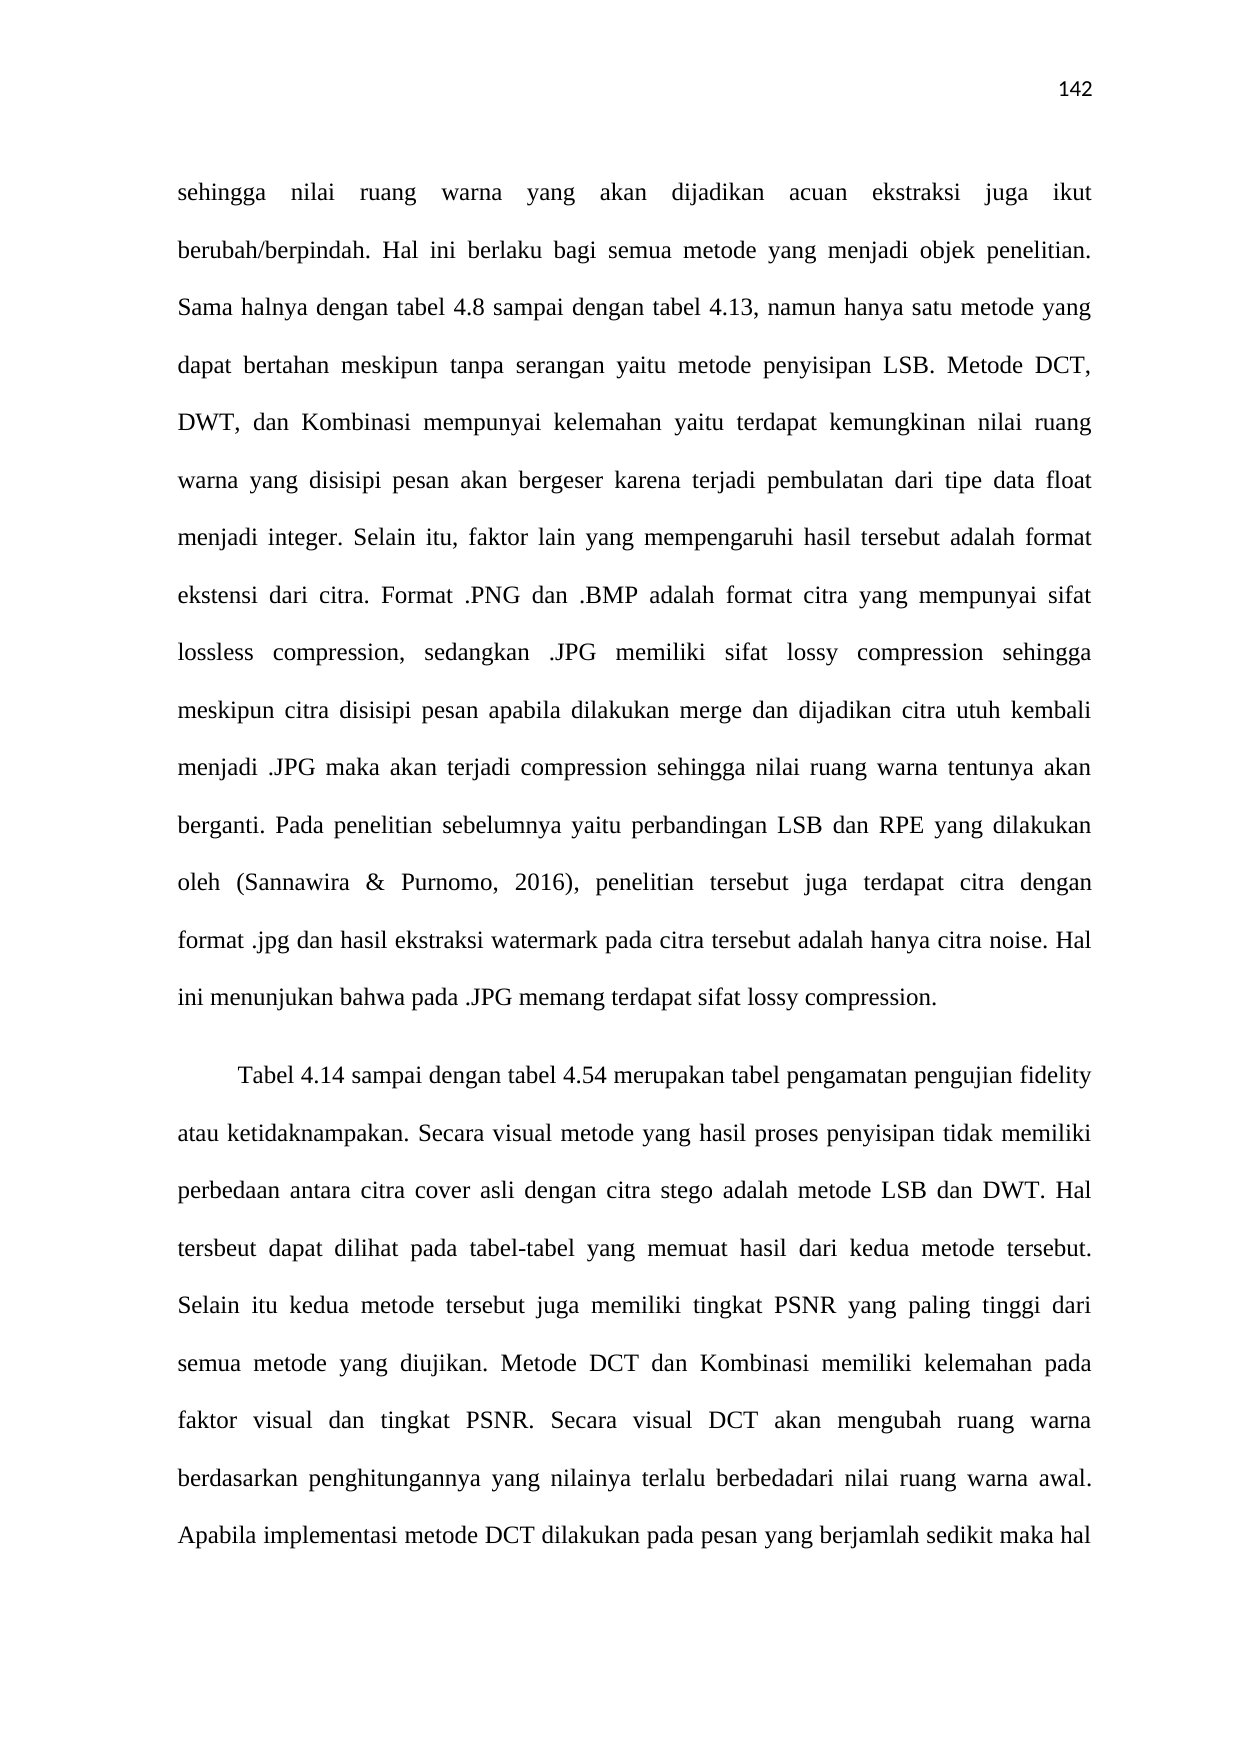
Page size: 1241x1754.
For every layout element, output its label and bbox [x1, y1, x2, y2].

text [177, 1061, 1092, 1549]
text [177, 177, 1092, 1011]
